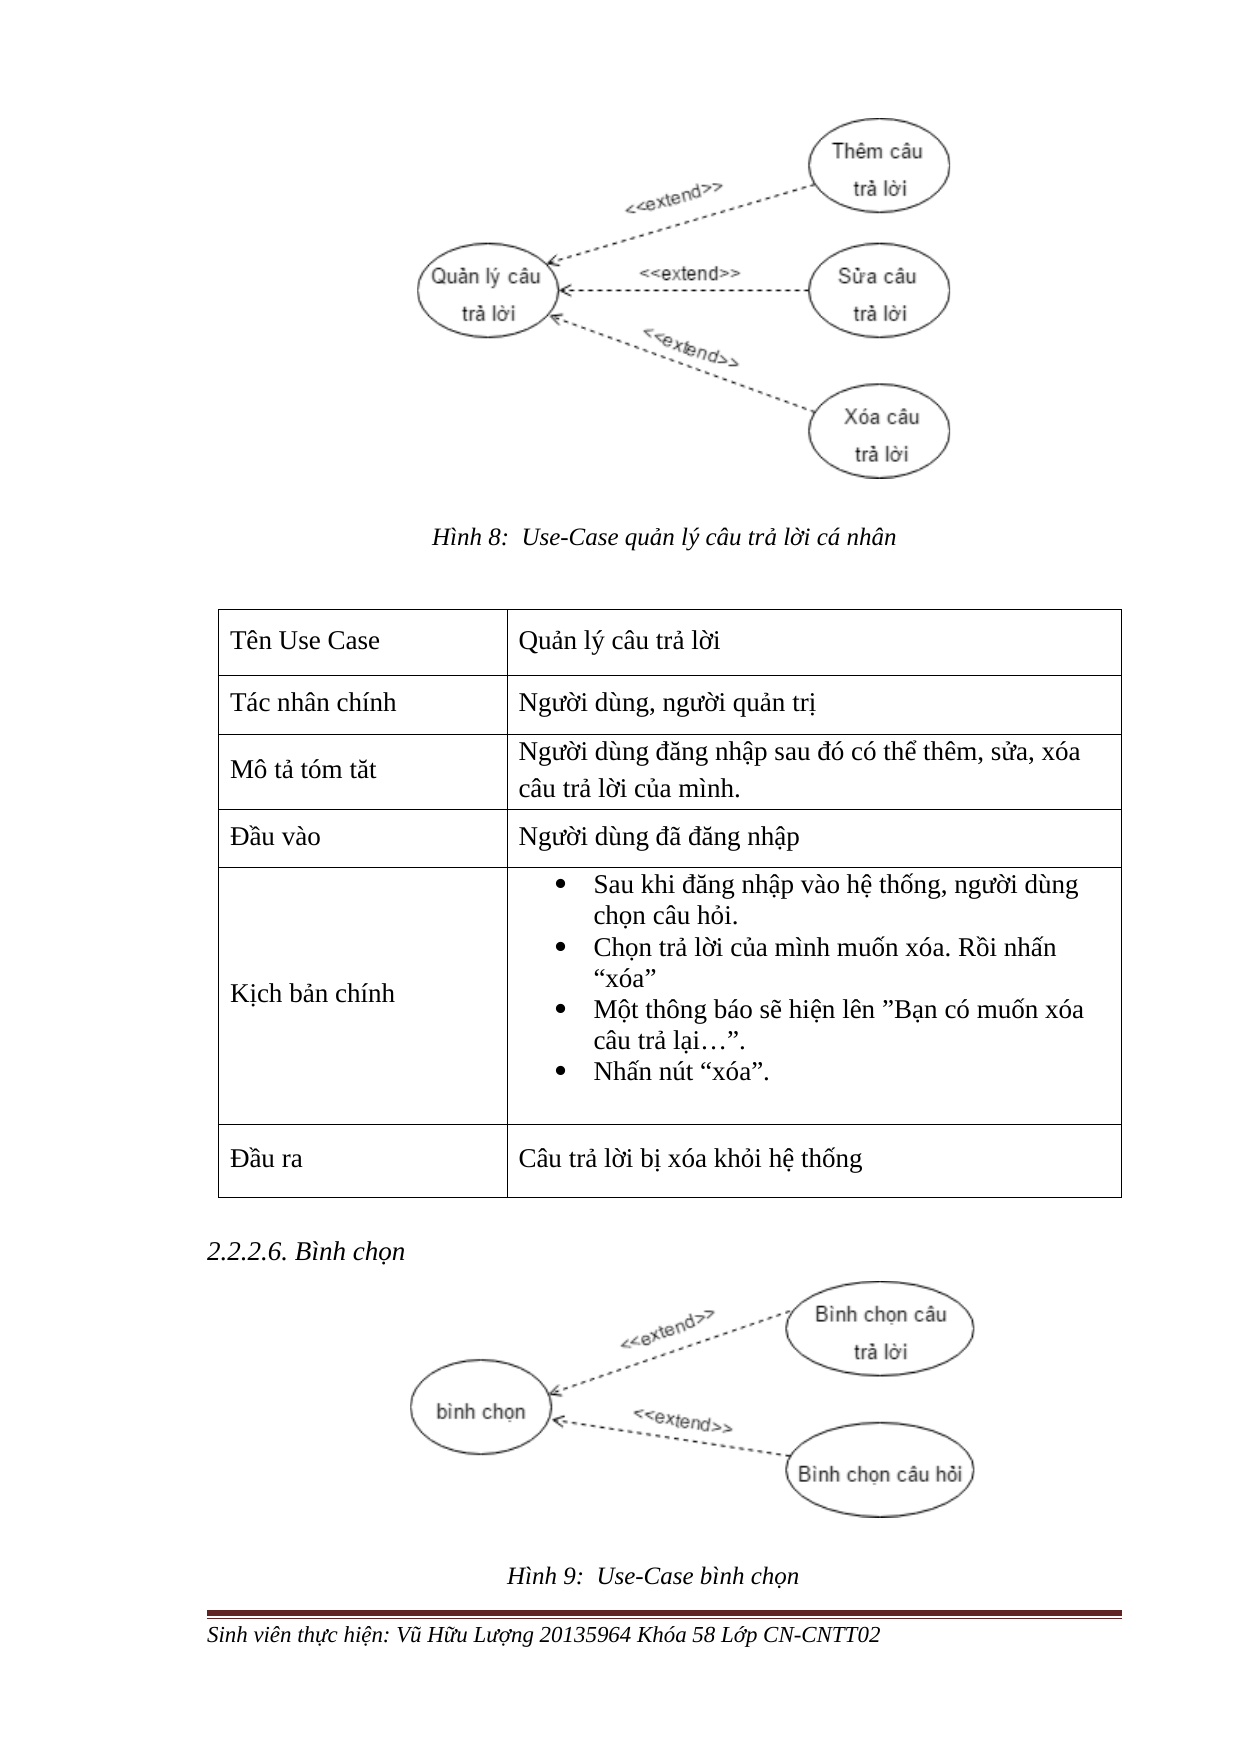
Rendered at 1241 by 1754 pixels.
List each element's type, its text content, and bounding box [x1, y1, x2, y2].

table_cell Người dùng, người quản trị [508, 676, 1121, 734]
table_cell Đầu vào [219, 810, 507, 867]
table_cell Người dùng đã đăng nhập [508, 810, 1121, 867]
table_header Quản lý câu trả lời [508, 610, 1121, 675]
text Hình 9: Use-Case bình chọn [432, 1561, 1122, 1590]
table_cell Người dùng đăng nhập sau đó có thể thêm, sửa, xóa câu trả lời của mình. [508, 735, 1121, 809]
table_cell Kịch bản chính [219, 868, 507, 1124]
table_cell Đầu ra [219, 1125, 507, 1197]
table_cell Câu trả lời bị xóa khỏi hệ thống [508, 1125, 1121, 1197]
picture [417, 118, 951, 479]
text Hình 8: Use-Case quản lý câu trả lời cá nhân [357, 522, 1122, 551]
table_cell Tác nhân chính [219, 676, 507, 734]
picture [410, 1281, 975, 1518]
table_cell Sau khi đăng nhập vào hệ thống, người dùng chọn câu hỏi. Chọn trả lời của mình muốn xóa. Rồi nhấn “xóa” Một thông báo sẽ hiện lên ”Bạn có muốn xóa câu trả lại…”. Nhấn nút “xóa”. [508, 868, 1121, 1124]
table_cell Mô tả tóm tăt [219, 735, 507, 809]
table_header Tên Use Case [219, 610, 507, 675]
subtitle 2.2.2.6. Bình chọn [207, 1235, 1122, 1266]
